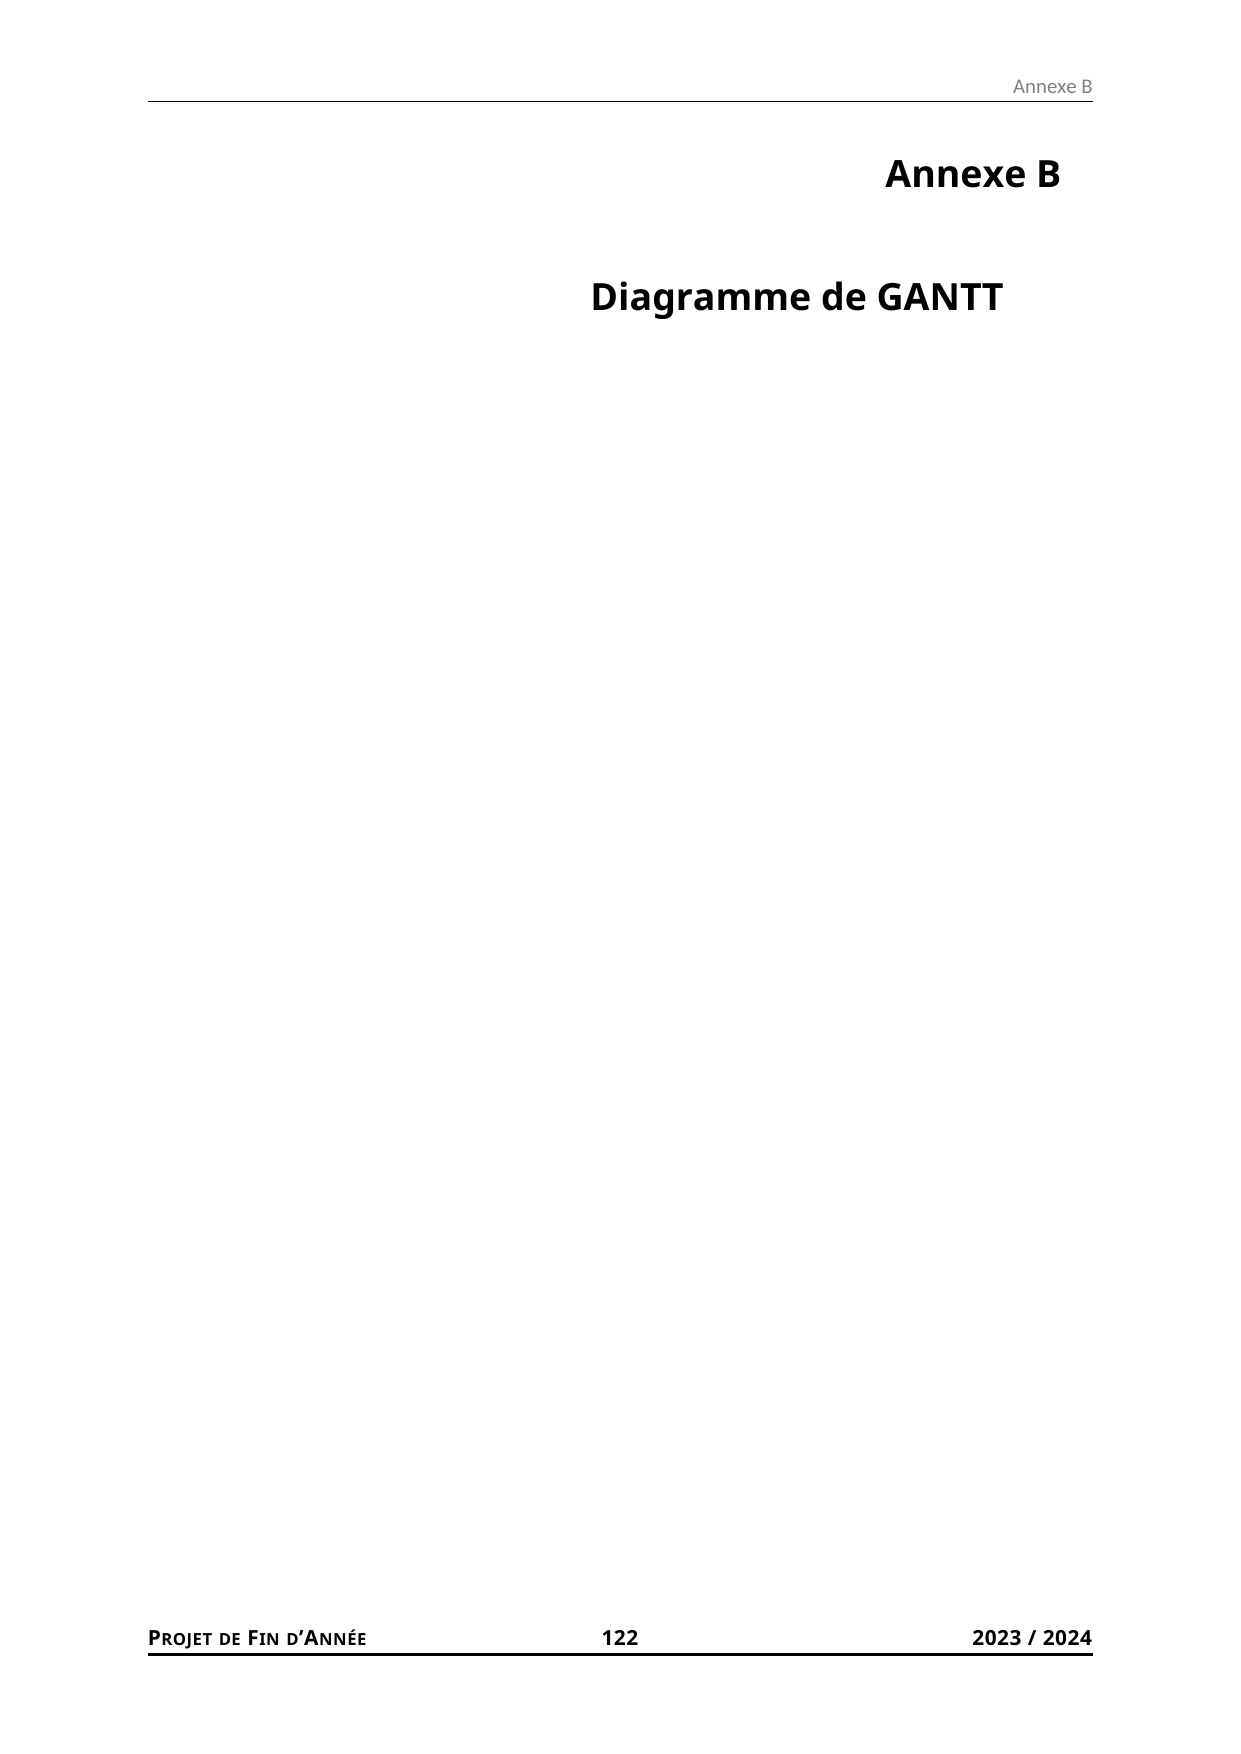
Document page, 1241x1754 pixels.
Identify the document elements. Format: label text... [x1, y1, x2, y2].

text Diagramme de GANTT [590, 271, 1093, 322]
text Annexe B [811, 148, 1093, 199]
